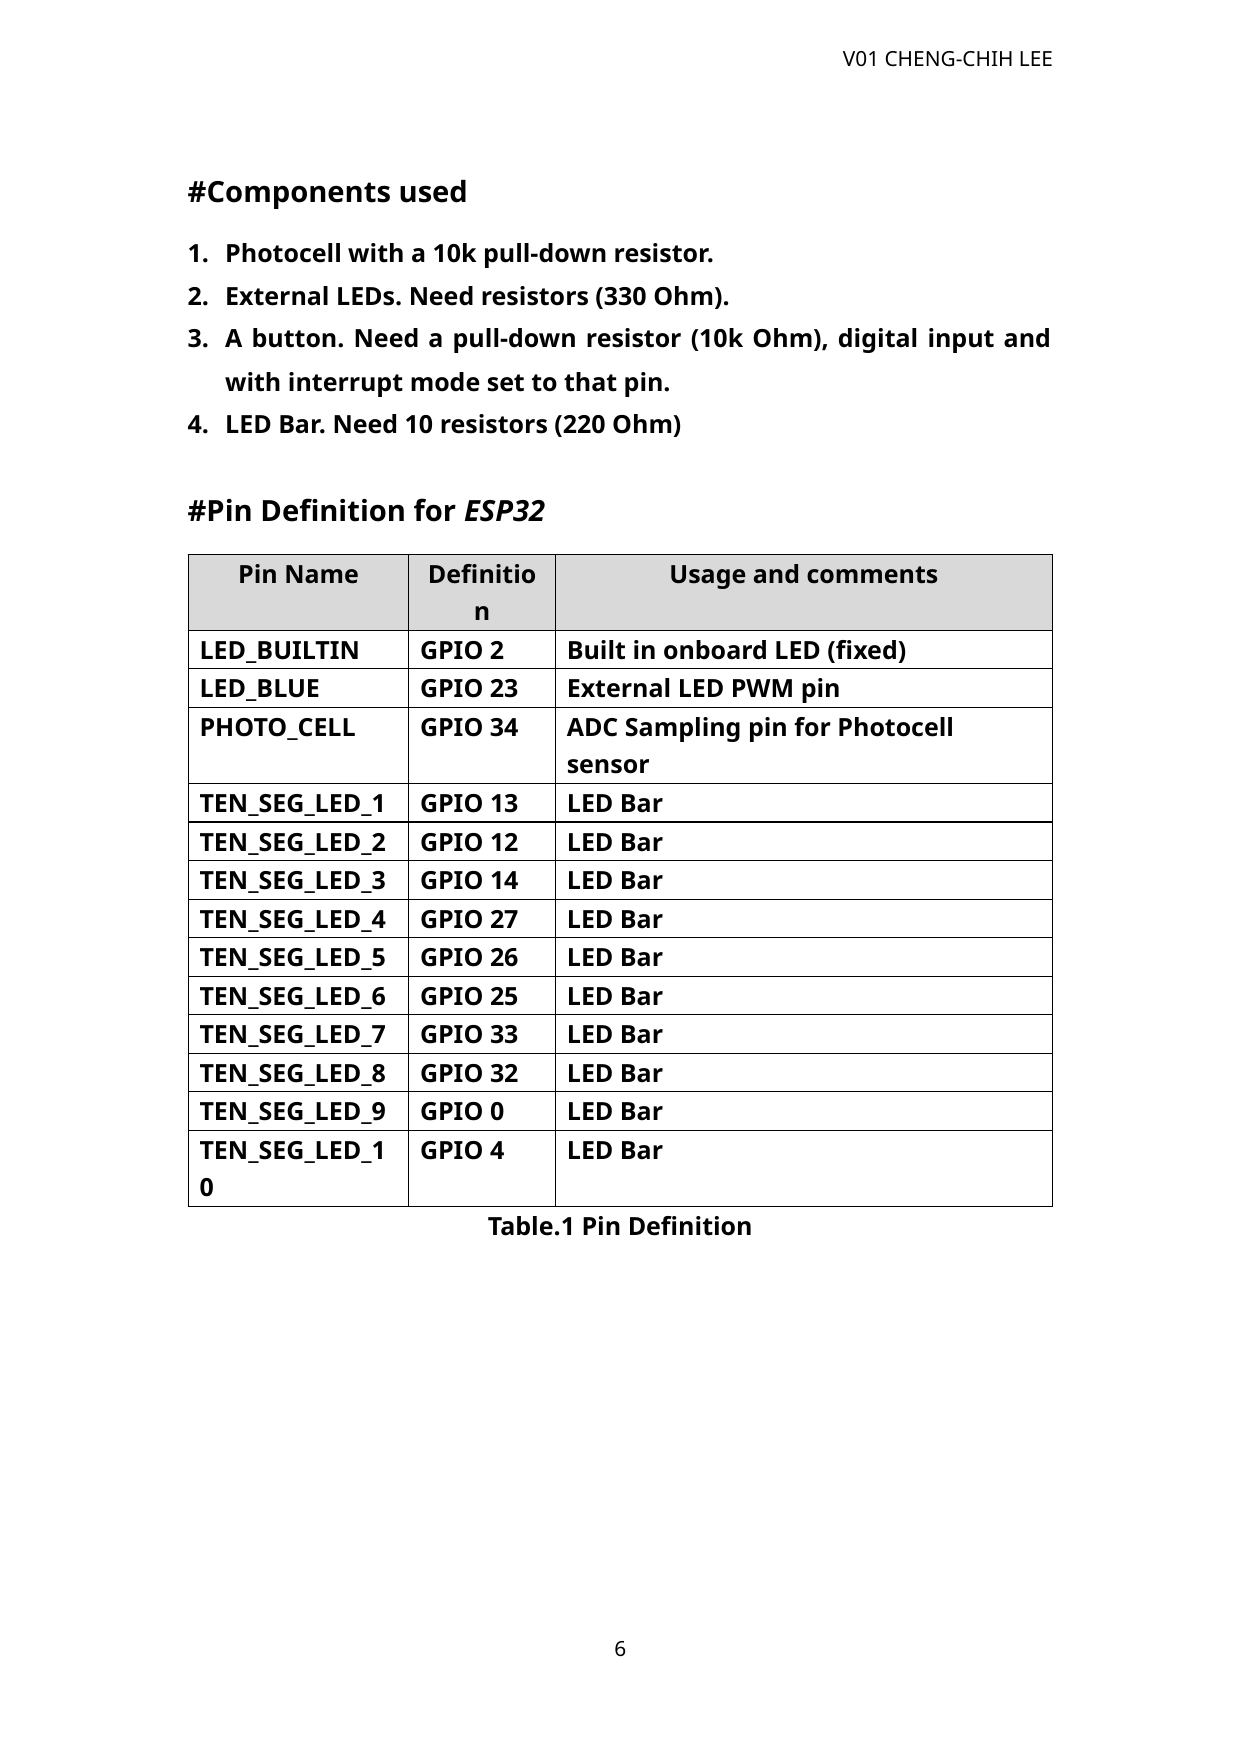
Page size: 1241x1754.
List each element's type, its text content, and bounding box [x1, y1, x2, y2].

table_cell External LED PWM pin [556, 669, 1052, 707]
table_cell LED Bar [556, 784, 1052, 821]
table_cell GPIO 25 [409, 977, 555, 1014]
table_cell LED Bar [556, 1015, 1052, 1053]
table_cell LED Bar [556, 1131, 1052, 1206]
table_cell LED Bar [556, 1054, 1052, 1091]
text #Pin Definition for ESP32 [187, 473, 1053, 548]
table_cell GPIO 32 [409, 1054, 555, 1091]
table_cell TEN_SEG_LED_4 [189, 900, 408, 937]
table_cell LED Bar [556, 823, 1052, 860]
table_cell LED_BLUE [189, 669, 408, 707]
list Photocell with a 10k pull-down resistor. [187, 234, 1053, 272]
table_cell TEN_SEG_LED_7 [189, 1015, 408, 1053]
table_header Definition [409, 555, 555, 630]
table_cell TEN_SEG_LED_3 [189, 861, 408, 898]
table_cell LED Bar [556, 861, 1052, 898]
table_cell TEN_SEG_LED_5 [189, 938, 408, 976]
table_cell ADC Sampling pin for Photocell sensor [556, 708, 1052, 783]
table_cell LED Bar [556, 938, 1052, 976]
table_cell PHOTO_CELL [189, 708, 408, 783]
table_cell LED Bar [556, 977, 1052, 1014]
list External LEDs. Need resistors (330 Ohm). [187, 277, 1053, 314]
table_cell GPIO 27 [409, 900, 555, 937]
table_cell LED Bar [556, 1092, 1052, 1130]
table_cell TEN_SEG_LED_1 [189, 784, 408, 821]
table_cell GPIO 2 [409, 631, 555, 668]
table_cell GPIO 4 [409, 1131, 555, 1206]
table_cell TEN_SEG_LED_10 [189, 1131, 408, 1206]
table_cell GPIO 34 [409, 708, 555, 783]
table_cell TEN_SEG_LED_8 [189, 1054, 408, 1091]
table_cell GPIO 0 [409, 1092, 555, 1130]
table_cell LED Bar [556, 900, 1052, 937]
table_cell GPIO 14 [409, 861, 555, 898]
list LED Bar. Need 10 resistors (220 Ohm) [187, 405, 1053, 443]
table_cell GPIO 26 [409, 938, 555, 976]
subtitle #Components used [187, 153, 1053, 228]
table_cell TEN_SEG_LED_2 [189, 823, 408, 860]
table_cell TEN_SEG_LED_6 [189, 977, 408, 1014]
table_cell GPIO 13 [409, 784, 555, 821]
table_cell GPIO 33 [409, 1015, 555, 1053]
table_cell GPIO 23 [409, 669, 555, 707]
list A button. Need a pull-down resistor (10k Ohm), digital input and with interrupt mode set to that pin. [187, 319, 1053, 400]
table_cell GPIO 12 [409, 823, 555, 860]
text Table.1 Pin Definition [187, 1207, 1053, 1244]
table_cell TEN_SEG_LED_9 [189, 1092, 408, 1130]
table_header Usage and comments [556, 555, 1052, 630]
table_cell Built in onboard LED (fixed) [556, 631, 1052, 668]
table_header Pin Name [189, 555, 408, 630]
table_cell LED_BUILTIN [189, 631, 408, 668]
